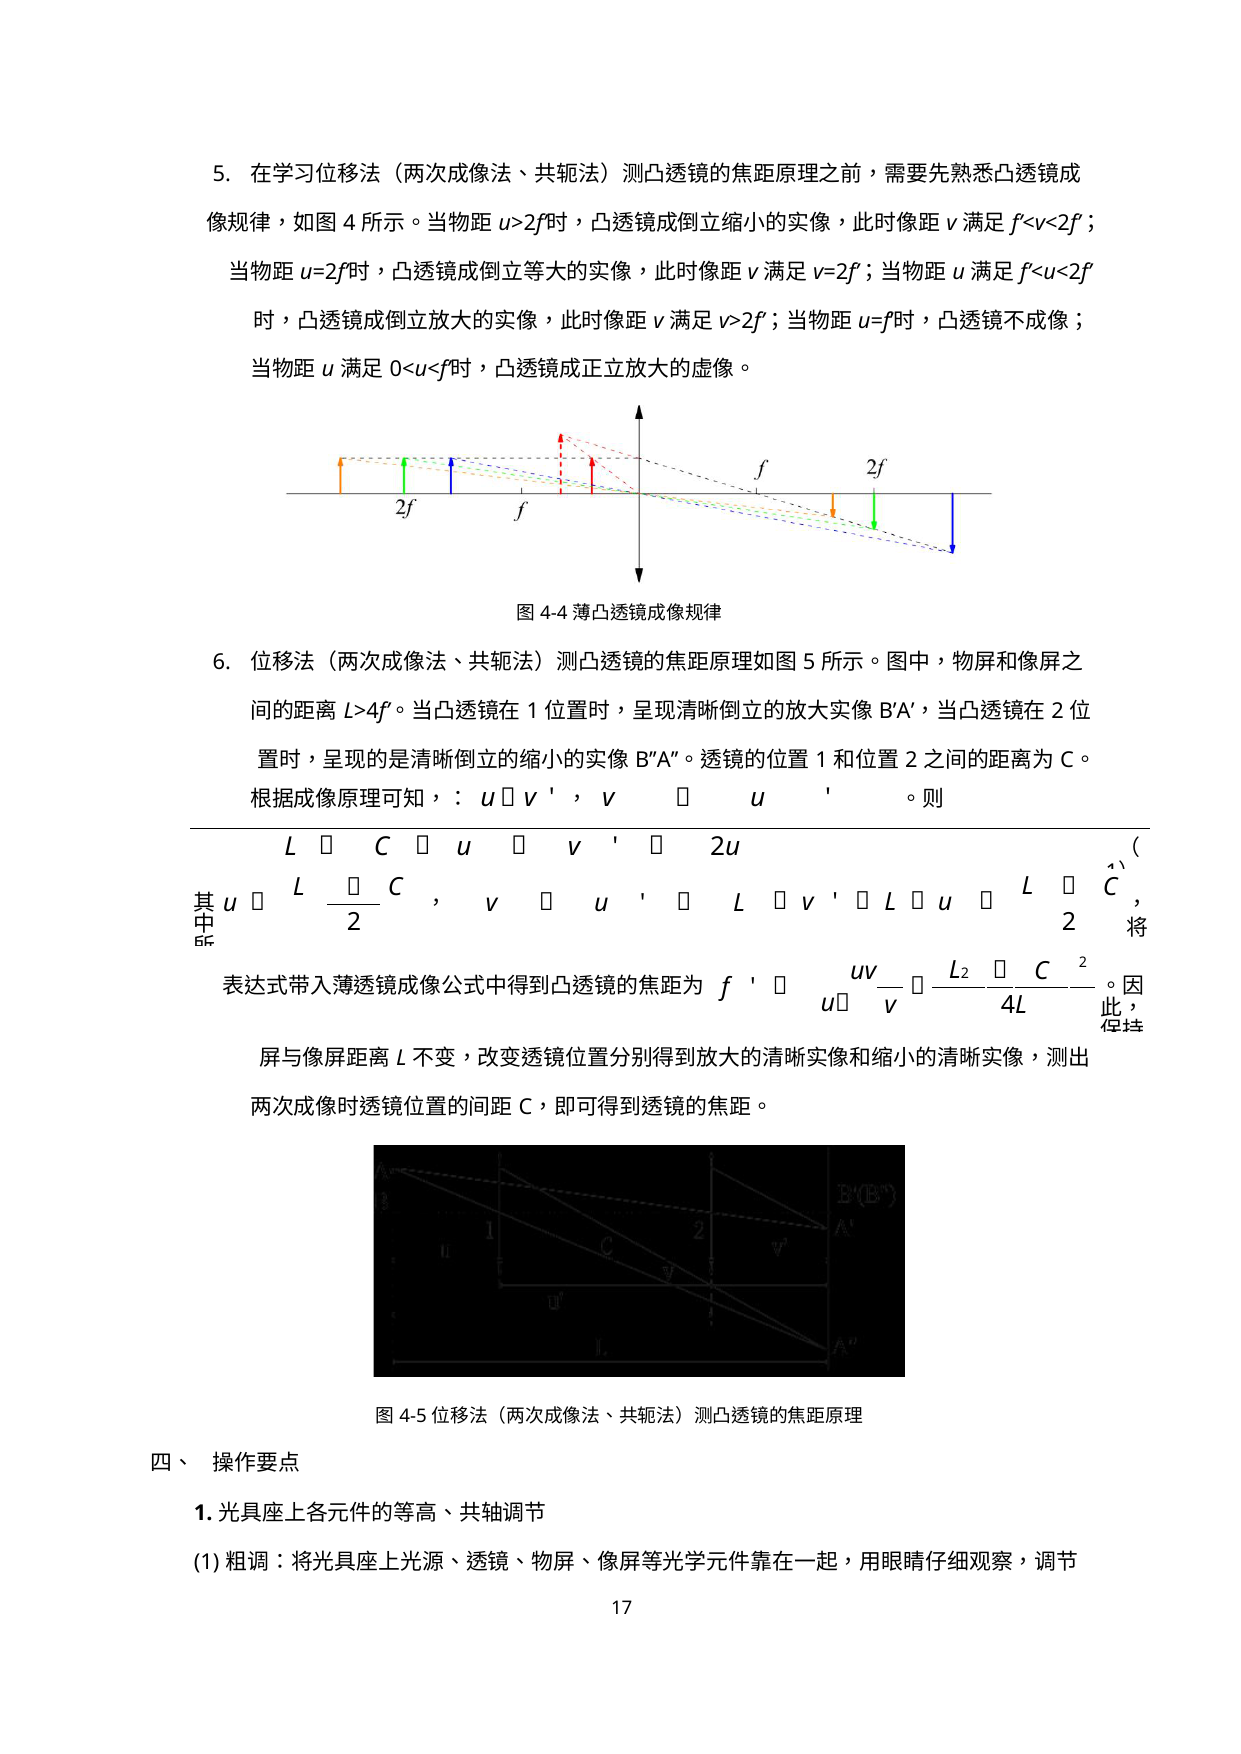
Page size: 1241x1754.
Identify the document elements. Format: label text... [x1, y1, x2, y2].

table_cell u [574, 871, 629, 946]
text 6. 位移法（两次成像法、共轭法）测凸透镜的焦距原理如图 5 所示。图中，物屏和像屏之 [212, 650, 1113, 674]
table_cell ，将 u 和 v 的 [1124, 871, 1151, 946]
text 时，凸透镜成倒立放大的实像，此时像距 v 满足 v>2f’；当物距 u=f’时，凸透镜不成像； [150, 309, 1090, 333]
table_header u [932, 829, 958, 946]
table_header （1） [1097, 829, 1150, 869]
table_cell L [711, 871, 765, 946]
table_cell 2 [1070, 948, 1095, 987]
table_cell ' [739, 946, 766, 1032]
text 间的距离 L>4f’。当凸透镜在 1 位置时，呈现清晰倒立的放大实像 B’A’，当凸透镜在 2 位 [150, 699, 1091, 723]
table_header  [850, 829, 875, 946]
table_header C [355, 829, 408, 869]
table_cell f [711, 946, 739, 1032]
table_cell  [244, 871, 271, 946]
table_header  [300, 829, 353, 869]
text 两次成像时透镜位置的间距 C，即可得到透镜的焦距。 [250, 1095, 1113, 1119]
table_header ' [602, 829, 628, 869]
table_cell 2 [1042, 905, 1096, 946]
table_header L [190, 829, 298, 869]
table_header u [437, 829, 490, 869]
text 当物距 u=2f’时，凸透镜成倒立等大的实像，此时像距 v 满足 v=2f’；当物距 u 满足 f’<u<2f’ [150, 260, 1091, 284]
table_header  [905, 829, 930, 946]
table_cell  [905, 948, 930, 1032]
text 像规律，如图 4 所示。当物距 u>2f’时，凸透镜成倒立缩小的实像，此时像距 v 满足 f’<v<2f’； [150, 211, 1102, 236]
table_cell uv u [794, 948, 875, 1032]
text 1. 光具座上各元件的等高、共轴调节 [194, 1501, 1113, 1525]
table_header L [877, 829, 903, 987]
table_cell  [327, 871, 380, 904]
table_header  [767, 829, 793, 946]
table_cell 4L [932, 988, 1095, 1032]
table_cell L2 [932, 948, 985, 987]
table_cell 。因此，保持物 [1097, 946, 1151, 1032]
table_header  [1042, 829, 1095, 904]
text 根据成像原理可知，： u  v ' ， v  u ' 。则 [250, 780, 1113, 812]
table_cell C [1096, 871, 1124, 946]
table_cell C [382, 871, 409, 946]
table_cell  [519, 871, 574, 946]
text 当物距 u 满足 0<u<f’时，凸透镜成正立放大的虚像。 [250, 358, 1113, 382]
table_header  [492, 829, 545, 869]
table_cell v [464, 871, 519, 946]
table_header 2u [685, 829, 765, 869]
table_cell 2 [327, 905, 380, 946]
table_header ' [822, 829, 848, 946]
picture [373, 1145, 905, 1377]
table_header  [960, 829, 1013, 946]
text 图 4-4 薄凸透镜成像规律 [516, 603, 1113, 624]
text 屏与像屏距离 L 不变，改变透镜位置分别得到放大的清晰实像和缩小的清晰实像，测出 [150, 1046, 1090, 1071]
table_cell ' [629, 871, 656, 946]
table_cell  [987, 948, 1013, 987]
table_header v [795, 829, 820, 946]
text 置时，呈现的是清晰倒立的缩小的实像 B’’A’’。透镜的位置 1 和位置 2 之间的距离为 C。 [150, 748, 1096, 772]
table_cell u [216, 871, 244, 946]
table_cell v [877, 988, 903, 1032]
table_cell 其中所有量均为绝对值，得到 [189, 871, 216, 946]
text 四、 操作要点 [150, 1453, 1113, 1475]
table_header  [410, 829, 435, 869]
picture [284, 399, 994, 584]
table_cell L [271, 871, 325, 946]
table_cell  [766, 948, 794, 1032]
table_cell  [656, 871, 711, 946]
table_cell ， [409, 871, 464, 946]
text 图 4-5 位移法（两次成像法、共轭法）测凸透镜的焦距原理 [375, 1405, 1113, 1426]
table_header L [1015, 829, 1040, 946]
table_header  [630, 829, 683, 869]
text 17 [611, 1598, 1113, 1619]
text (1) 粗调：将光具座上光源、透镜、物屏、像屏等光学元件靠在一起，用眼睛仔细观察，调节 [194, 1550, 1113, 1574]
text 5. 在学习位移法（两次成像法、共轭法）测凸透镜的焦距原理之前，需要先熟悉凸透镜成 [212, 163, 1113, 187]
table_header v [547, 829, 600, 869]
table_cell C [1015, 948, 1068, 987]
table_cell 表达式带入薄透镜成像公式中得到凸透镜的焦距为 [189, 946, 711, 1032]
